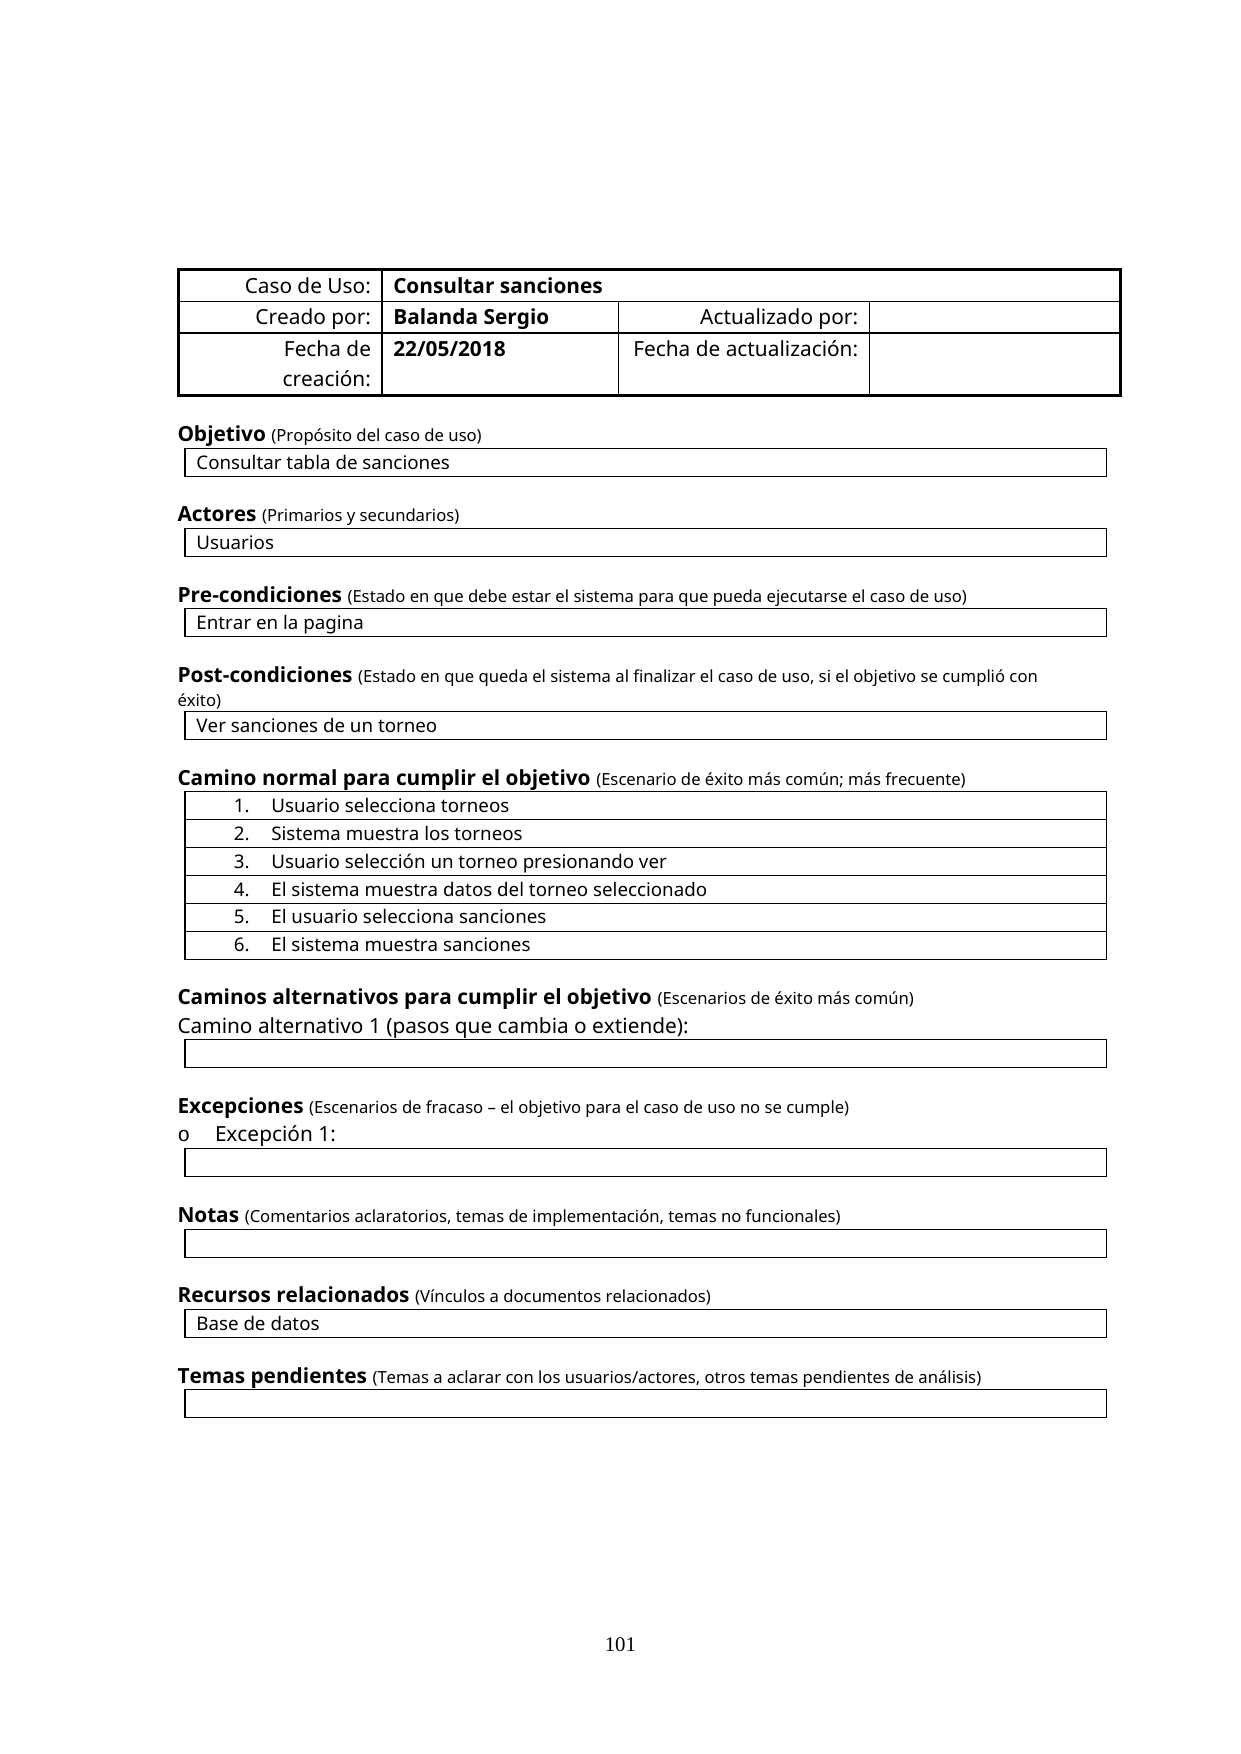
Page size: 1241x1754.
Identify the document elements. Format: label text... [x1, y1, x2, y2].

table_header Base de datos [186, 1310, 1106, 1337]
table_cell Creado por: [180, 302, 381, 332]
table_cell Sistema muestra los torneos [186, 820, 1106, 847]
text Notas (Comentarios aclaratorios, temas de implementación, temas no funcionales) [177, 1201, 1063, 1229]
table_header Consultar sanciones [383, 271, 1119, 301]
text Objetivo (Propósito del caso de uso) [177, 419, 1063, 448]
table_cell Balanda Sergio [383, 302, 618, 332]
text Caminos alternativos para cumplir el objetivo (Escenarios de éxito más común) [177, 982, 1063, 1011]
table_cell Actualizado por: [619, 302, 869, 332]
table_header [186, 1149, 1106, 1176]
text Camino normal para cumplir el objetivo (Escenario de éxito más común; más frecuente) [177, 763, 1063, 791]
text Temas pendientes (Temas a aclarar con los usuarios/actores, otros temas pendientes de análisis) [177, 1361, 1063, 1389]
table_header [186, 1230, 1106, 1257]
table_header Usuario selecciona torneos [186, 792, 1106, 819]
table_cell [870, 302, 1119, 332]
table_header Entrar en la pagina [186, 609, 1106, 636]
table_cell Fecha de actualización: [619, 334, 869, 394]
text Excepciones (Escenarios de fracaso – el objetivo para el caso de uso no se cumple) [177, 1091, 1063, 1119]
table_cell El sistema muestra sanciones [186, 932, 1106, 958]
text Post-condiciones (Estado en que queda el sistema al finalizar el caso de uso, si el objetivo se cumplió con éxito) [177, 660, 1063, 711]
table_header [186, 1390, 1106, 1417]
table_header Ver sanciones de un torneo [186, 712, 1106, 739]
list Excepción 1: [177, 1119, 1063, 1148]
text Recursos relacionados (Vínculos a documentos relacionados) [177, 1281, 1063, 1309]
table_cell 22/05/2018 [383, 334, 618, 394]
table_header Consultar tabla de sanciones [186, 449, 1106, 476]
table_cell Usuario selección un torneo presionando ver [186, 848, 1106, 875]
table_cell Fecha de creación: [180, 334, 381, 394]
text Camino alternativo 1 (pasos que cambia o extiende): [177, 1011, 1063, 1039]
table_header Usuarios [186, 529, 1106, 556]
table_cell El usuario selecciona sanciones [186, 904, 1106, 931]
table_cell [870, 334, 1119, 394]
text Pre-condiciones (Estado en que debe estar el sistema para que pueda ejecutarse el caso de uso) [177, 580, 1063, 608]
text Actores (Primarios y secundarios) [177, 499, 1063, 528]
table_header [186, 1040, 1106, 1067]
table_cell El sistema muestra datos del torneo seleccionado [186, 876, 1106, 903]
table_header Caso de Uso: [180, 271, 381, 301]
